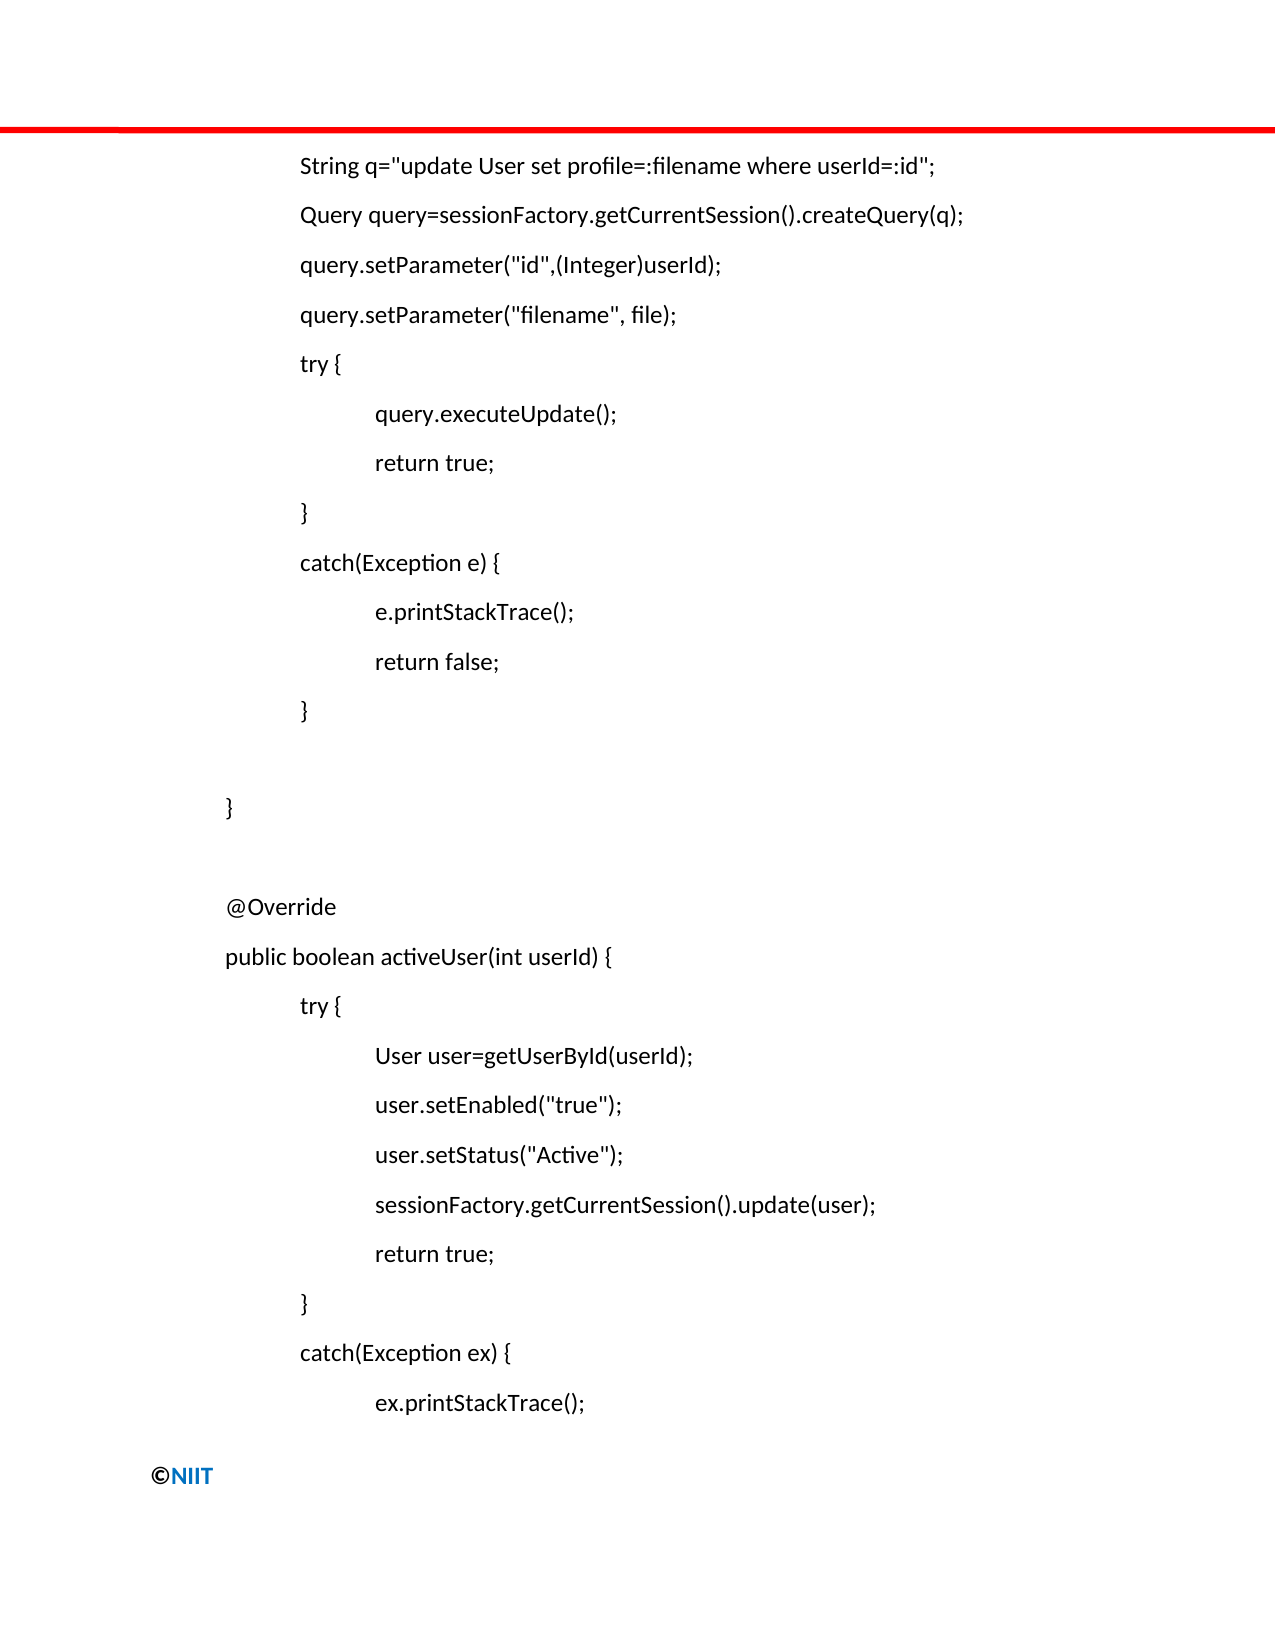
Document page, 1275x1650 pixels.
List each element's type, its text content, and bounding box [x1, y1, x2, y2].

text try { [150, 990, 1125, 1021]
text } [150, 695, 1125, 726]
text return true; [150, 1238, 1125, 1269]
text return true; [150, 447, 1125, 478]
text } [150, 497, 1125, 528]
text catch(Exception ex) { [150, 1337, 1125, 1368]
text query.executeUpdate(); [150, 398, 1125, 428]
text e.printStackTrace(); [150, 596, 1125, 627]
text String q="update User set profile=:filename where userId=:id"; [150, 150, 1125, 181]
text User user=getUserById(userId); [150, 1040, 1125, 1071]
text } [150, 1288, 1125, 1318]
text query.setParameter("id",(Integer)userId); [150, 249, 1125, 280]
text } [150, 792, 1125, 823]
text user.setEnabled("true"); [150, 1089, 1125, 1120]
text return false; [150, 646, 1125, 676]
text query.setParameter("filename", file); [150, 299, 1125, 329]
text ex.printStackTrace(); [150, 1387, 1125, 1418]
text public boolean activeUser(int userId) { [150, 941, 1125, 971]
text sessionFactory.getCurrentSession().update(user); [150, 1189, 1125, 1219]
text try { [150, 348, 1125, 379]
text @Override [150, 891, 1125, 922]
text Query query=sessionFactory.getCurrentSession().createQuery(q); [150, 199, 1125, 230]
text user.setStatus("Active"); [150, 1139, 1125, 1170]
text catch(Exception e) { [150, 547, 1125, 577]
